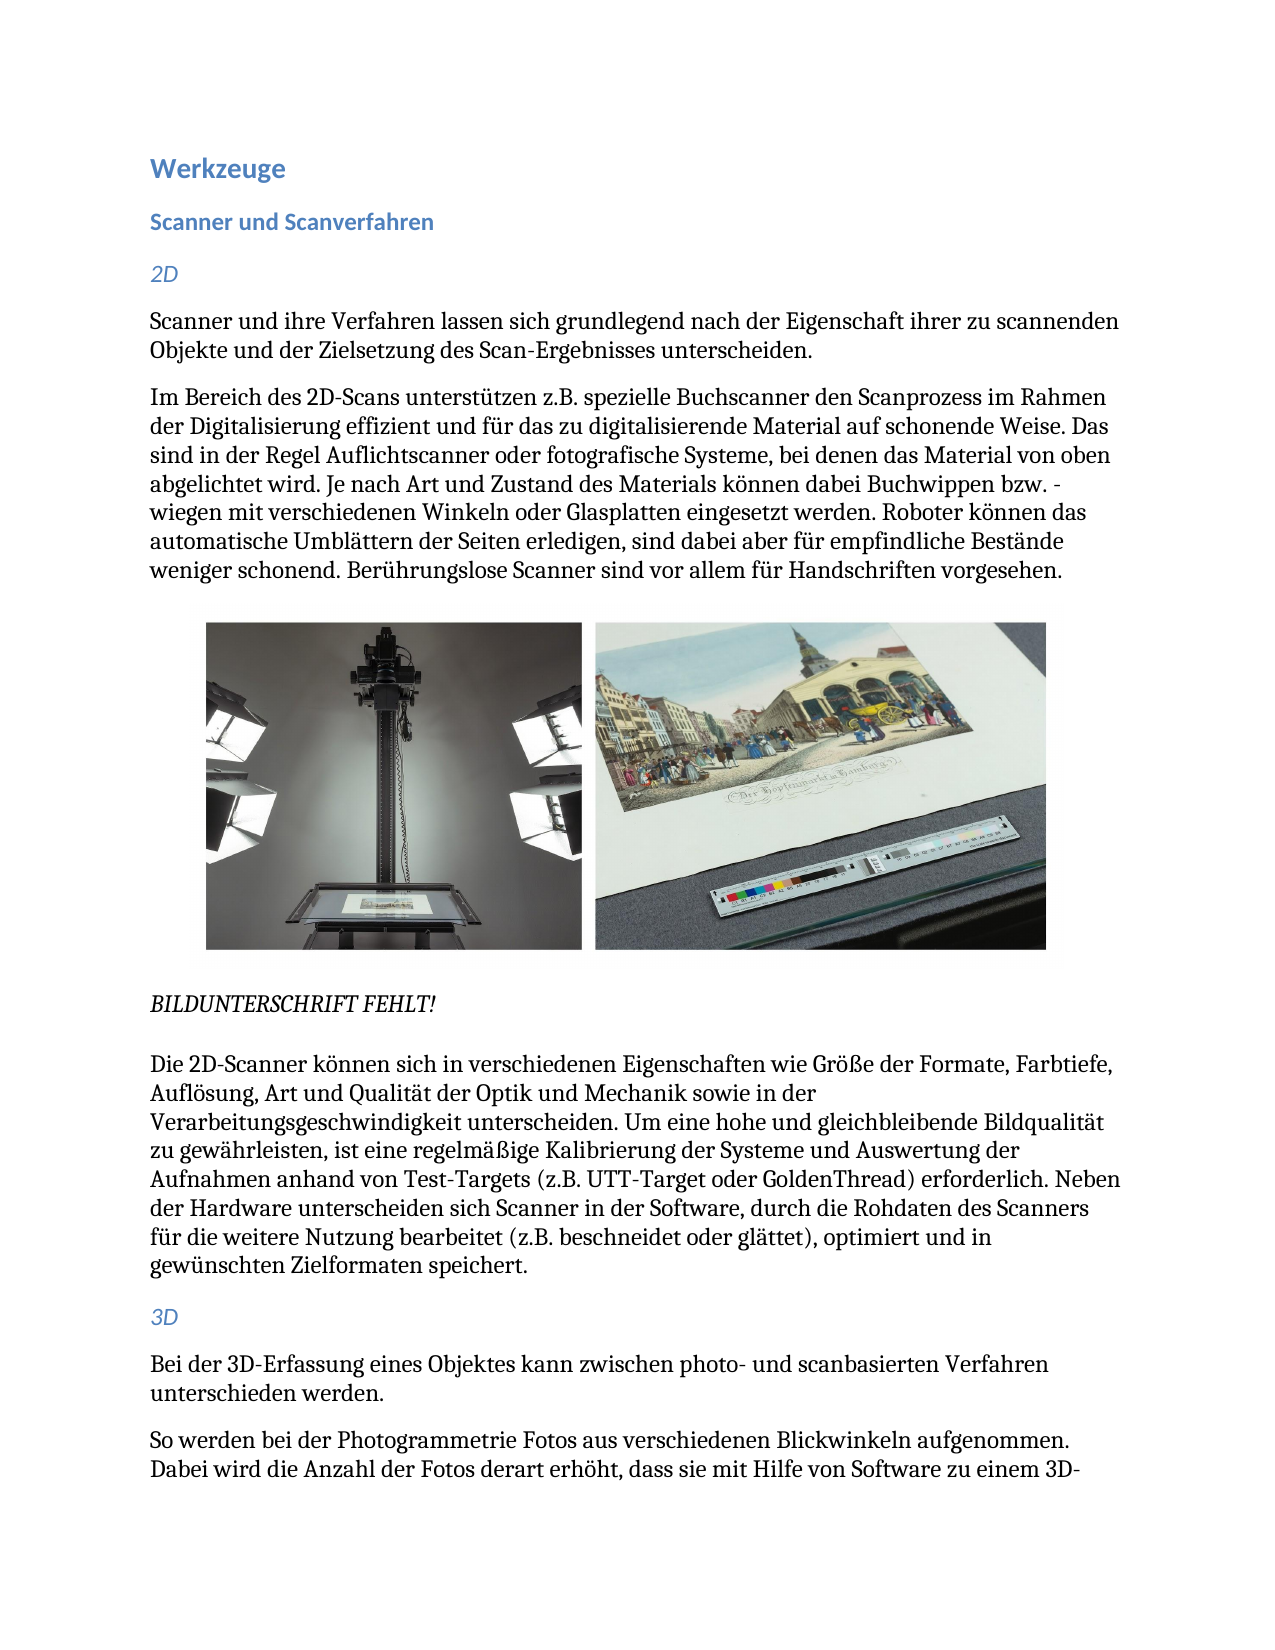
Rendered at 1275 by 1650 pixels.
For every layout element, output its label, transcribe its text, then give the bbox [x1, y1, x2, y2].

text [150, 1426, 1125, 1484]
text Bei der 3D-Erfassung eines Objektes kann zwischen photo- und scanbasierten Verfahren unterschieden werden. [150, 1350, 1125, 1407]
subtitle 2D [150, 258, 1125, 288]
text Im Bereich des 2D-Scans unterstützen z.B. spezielle Buchscanner den Scanprozess im Rahmen der Digitalisierung effizient und für das zu digitalisierende Material auf schonende Weise. Das sind in der Regel Auflichtscanner oder fotografische Systeme, bei denen das Material von oben abgelichtet wird. Je nach Art und Zustand des Materials können dabei Buchwippen bzw. -wiegen mit verschiedenen Winkeln oder Glasplatten eingesetzt werden. Roboter können das automatische Umblättern der Seiten erledigen, sind dabei aber für empfindliche Bestände weniger schonend. Berührungslose Scanner sind vor allem für Handschriften vorgesehen. [150, 383, 1125, 584]
table_header BILDUNTERSCHRIFT FEHLT! [139, 603, 1114, 1031]
subtitle Werkzeuge [150, 150, 1125, 186]
subtitle Scanner und Scanverfahren [150, 206, 1125, 237]
picture [188, 603, 1064, 969]
subtitle 3D [150, 1301, 1125, 1331]
text Scanner und ihre Verfahren lassen sich grundlegend nach der Eigenschaft ihrer zu scannenden Objekte und der Zielsetzung des Scan-Ergebnisses unterscheiden. [150, 307, 1125, 364]
text Die 2D-Scanner können sich in verschiedenen Eigenschaften wie Größe der Formate, Farbtiefe, Auflösung, Art und Qualität der Optik und Mechanik sowie in der Verarbeitungsgeschwindigkeit unterscheiden. Um eine hohe und gleichbleibende Bildqualität zu gewährleisten, ist eine regelmäßige Kalibrierung der Systeme und Auswertung der Aufnahmen anhand von Test-Targets (z.B. UTT-Target oder GoldenThread) erforderlich. Neben der Hardware unterscheiden sich Scanner in der Software, durch die Rohdaten des Scanners für die weitere Nutzung bearbeitet (z.B. beschneidet oder glättet), optimiert und in gewünschten Zielformaten speichert. [150, 1050, 1125, 1280]
